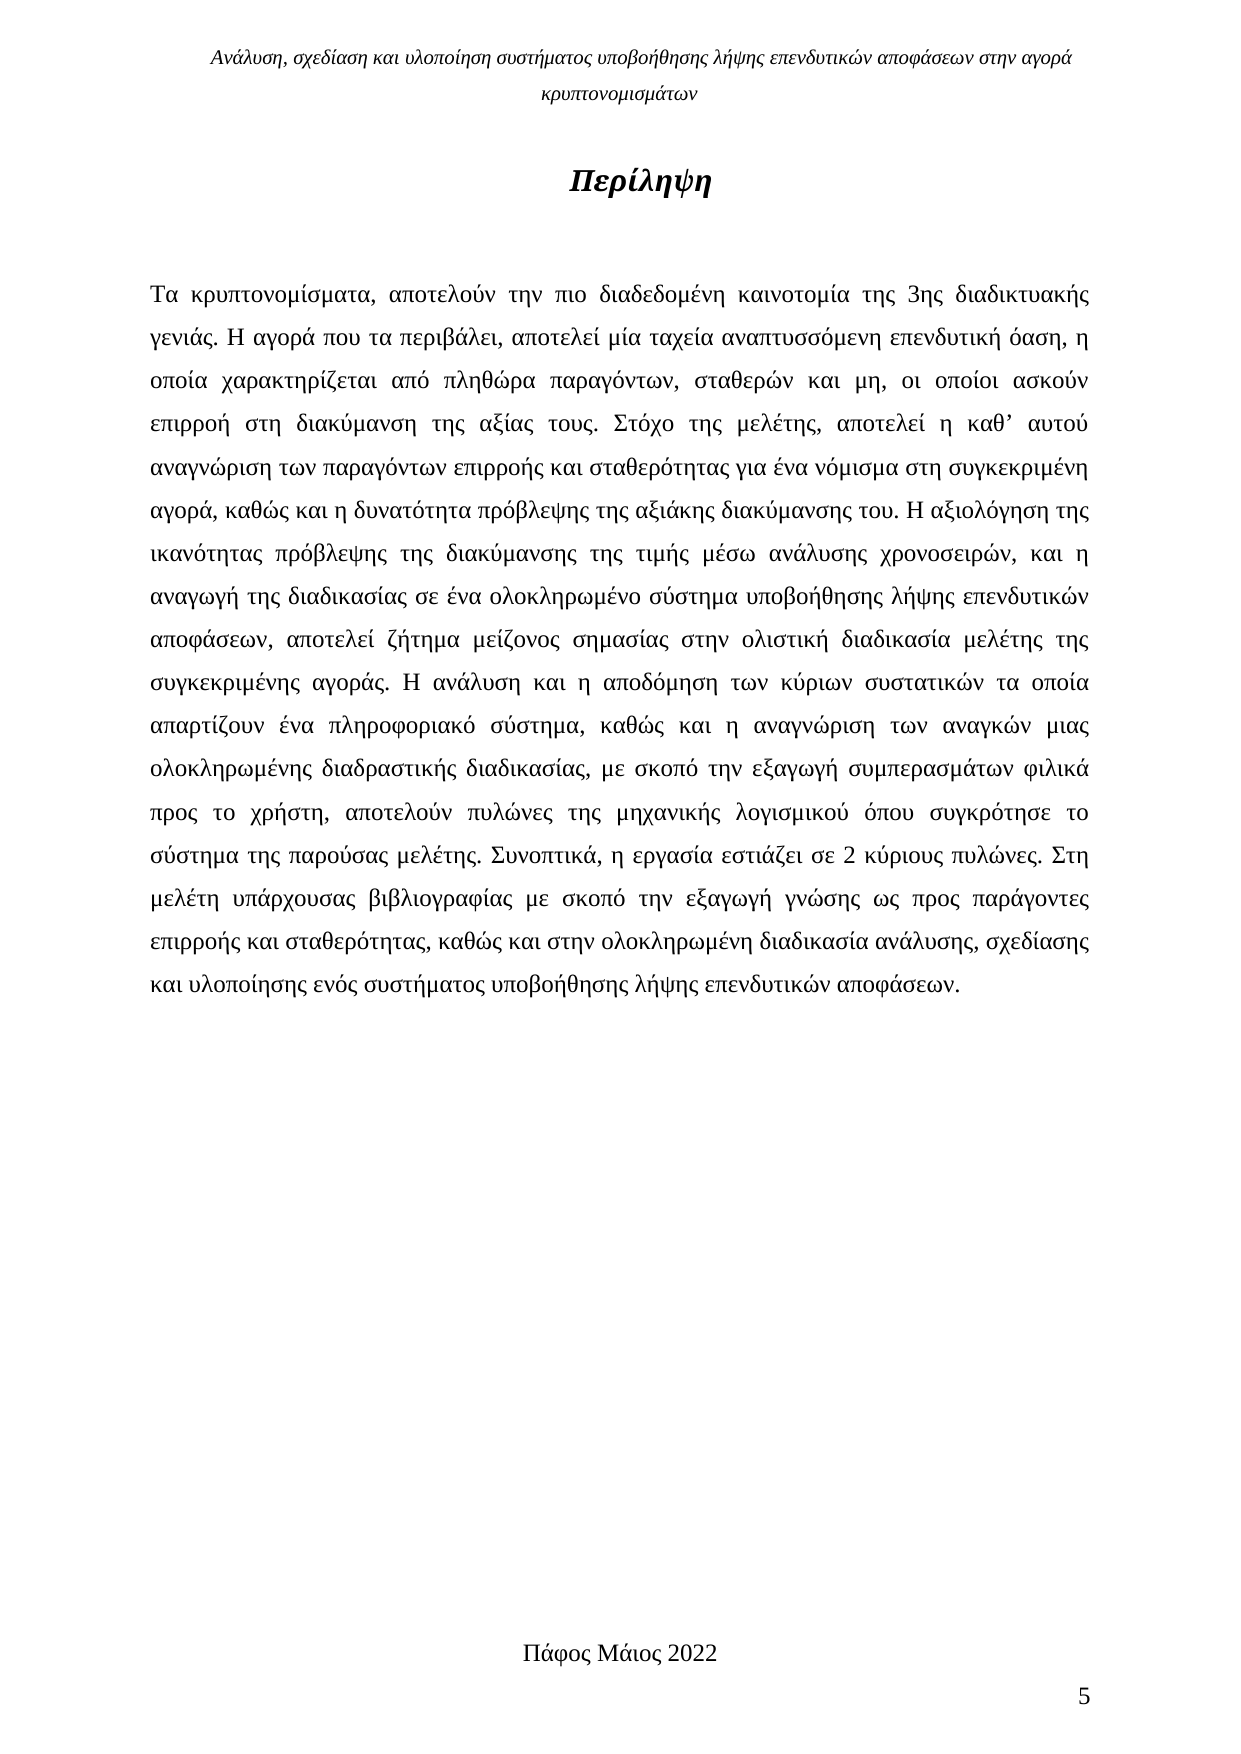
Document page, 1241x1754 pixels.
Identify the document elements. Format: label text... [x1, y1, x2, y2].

text Περίληψη [150, 160, 1090, 200]
text Τα κρυπτονομίσματα, αποτελούν την πιο διαδεδομένη καινοτομία της 3ης διαδικτυακής γενιάς. Η αγορά που τα περιβάλει, αποτελεί μία ταχεία αναπτυσσόμενη επενδυτική όαση, η οποία χαρακτηρίζεται από πληθώρα παραγόντων, σταθερών και μη, οι οποίοι ασκούν επιρροή στη διακύμανση της αξίας τους. Στόχο της μελέτης, αποτελεί η καθ’ αυτού αναγνώριση των παραγόντων επιρροής και σταθερότητας για ένα νόμισμα στη συγκεκριμένη αγορά, καθώς και η δυνατότητα πρόβλεψης της αξιάκης διακύμανσης του. Η αξιολόγηση της ικανότητας πρόβλεψης της διακύμανσης της τιμής μέσω ανάλυσης χρονοσειρών, και η αναγωγή της διαδικασίας σε ένα ολοκληρωμένο σύστημα υποβοήθησης λήψης επενδυτικών αποφάσεων, αποτελεί ζήτημα μείζονος σημασίας στην ολιστική διαδικασία μελέτης της συγκεκριμένης αγοράς. Η ανάλυση και η αποδόμηση των κύριων συστατικών τα οποία απαρτίζουν ένα πληροφοριακό σύστημα, καθώς και η αναγνώριση των αναγκών μιας ολοκληρωμένης διαδραστικής διαδικασίας, με σκοπό την εξαγωγή συμπερασμάτων φιλικά προς το χρήστη, αποτελούν πυλώνες της μηχανικής λογισμικού όπου συγκρότησε το σύστημα της παρούσας μελέτης. Συνοπτικά, η εργασία εστιάζει σε 2 κύριους πυλώνες. Στη μελέτη υπάρχουσας βιβλιογραφίας με σκοπό την εξαγωγή γνώσης ως προς παράγοντες επιρροής και σταθερότητας, καθώς και στην ολοκληρωμένη διαδικασία ανάλυσης, σχεδίασης και υλοποίησης ενός συστήματος υποβοήθησης λήψης επενδυτικών αποφάσεων. [150, 279, 1090, 998]
